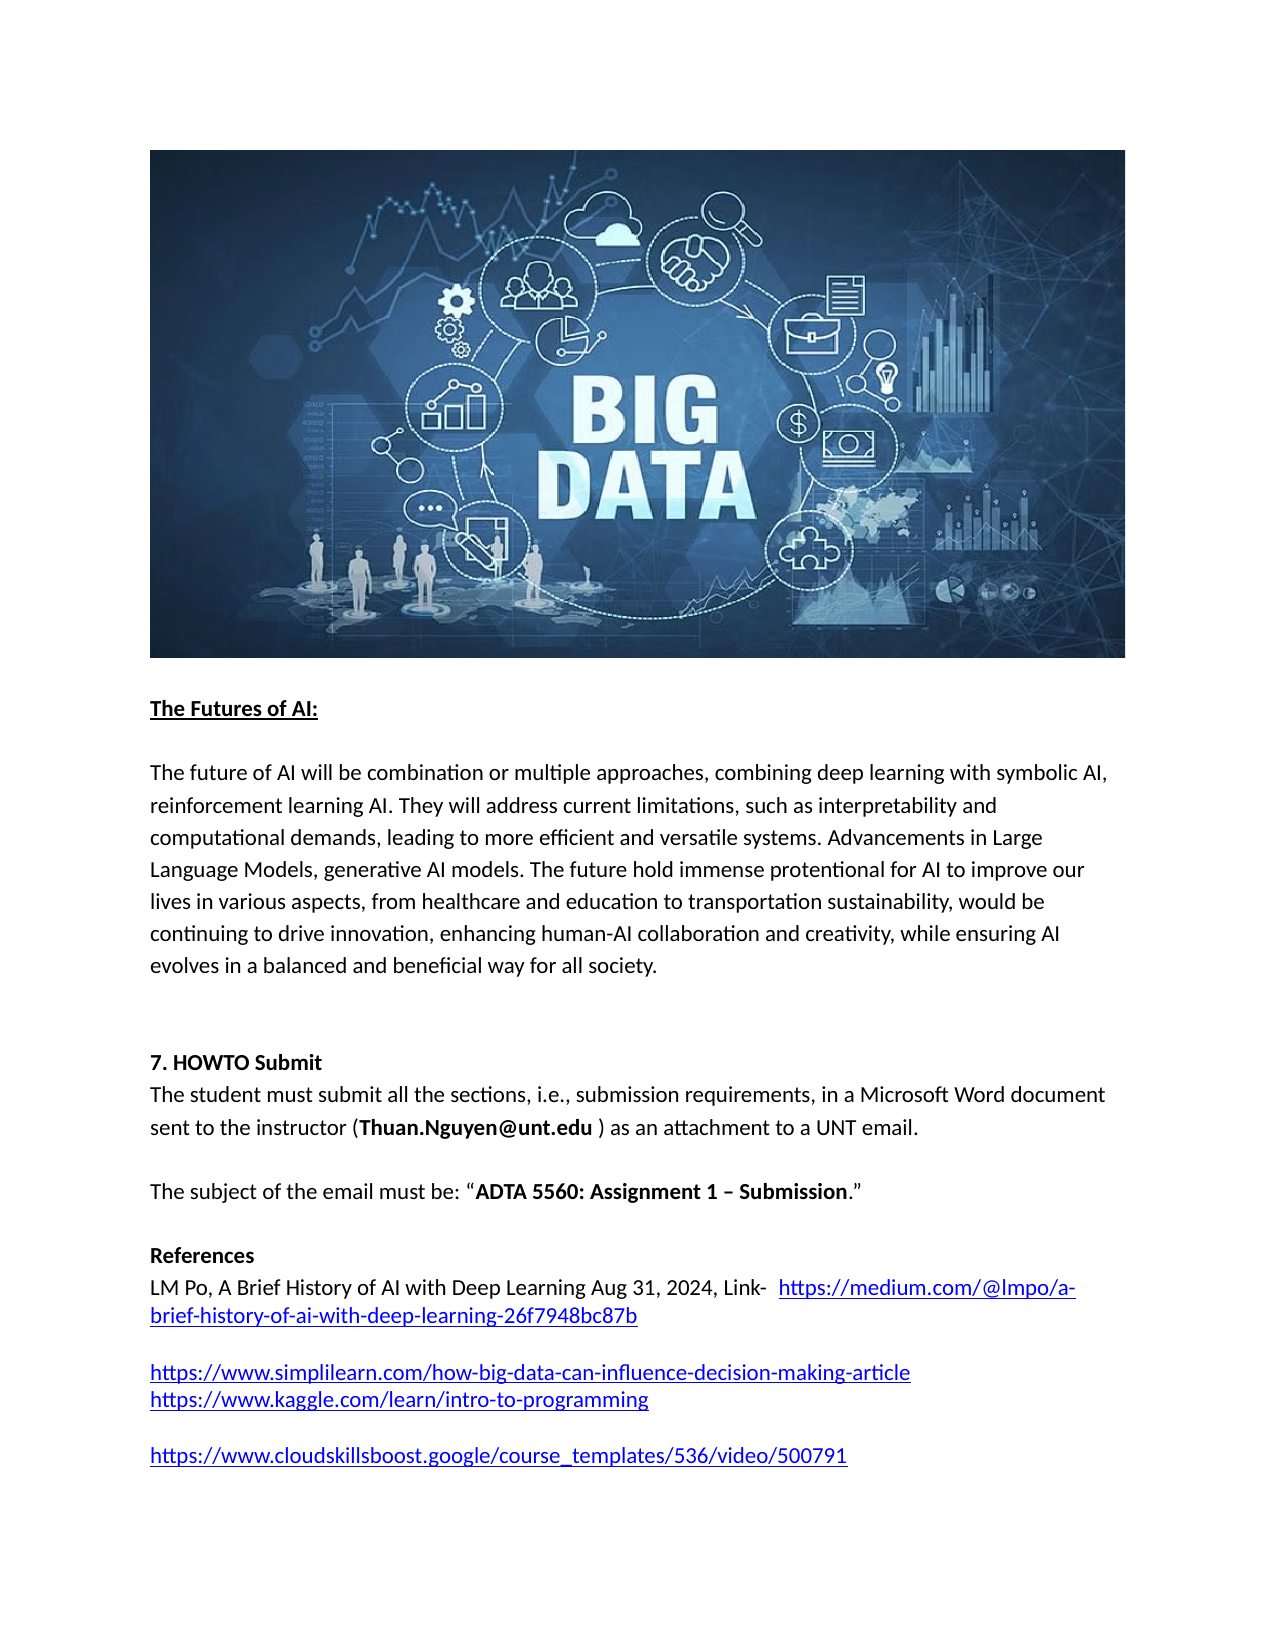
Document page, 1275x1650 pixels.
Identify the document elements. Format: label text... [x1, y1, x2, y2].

picture [150, 150, 1125, 658]
text The student must submit all the sections, i.e., submission requirements, in a Microsoft Word document sent to the instructor (Thuan.Nguyen@unt.edu ) as an attachment to a UNT email. [150, 1080, 1125, 1141]
text https://www.simplilearn.com/how-big-data-can-influence-decision-making-article [150, 1358, 1125, 1386]
text References [150, 1241, 1125, 1269]
text The subject of the email must be: “ADTA 5560: Assignment 1 – Submission.” [150, 1177, 1125, 1205]
text https://www.kaggle.com/learn/intro-to-programming [150, 1386, 1125, 1414]
text The future of AI will be combination or multiple approaches, combining deep learning with symbolic AI, reinforcement learning AI. They will address current limitations, such as interpretability and computational demands, leading to more efficient and versatile systems. Advancements in Large Language Models, generative AI models. The future hold immense protentional for AI to improve our lives in various aspects, from healthcare and education to transportation sustainability, would be continuing to drive innovation, enhancing human-AI collaboration and creativity, while ensuring AI evolves in a balanced and beneficial way for all society. [150, 758, 1125, 980]
text LM Po, A Brief History of AI with Deep Learning Aug 31, 2024, Link- https://medium.com/@lmpo/a-brief-history-of-ai-with-deep-learning-26f7948bc87b [150, 1273, 1125, 1329]
text https://www.cloudskillsboost.google/course_templates/536/video/500791 [150, 1442, 1125, 1470]
text 7. HOWTO Submit [150, 1048, 1125, 1076]
text The Futures of AI: [150, 694, 1125, 722]
